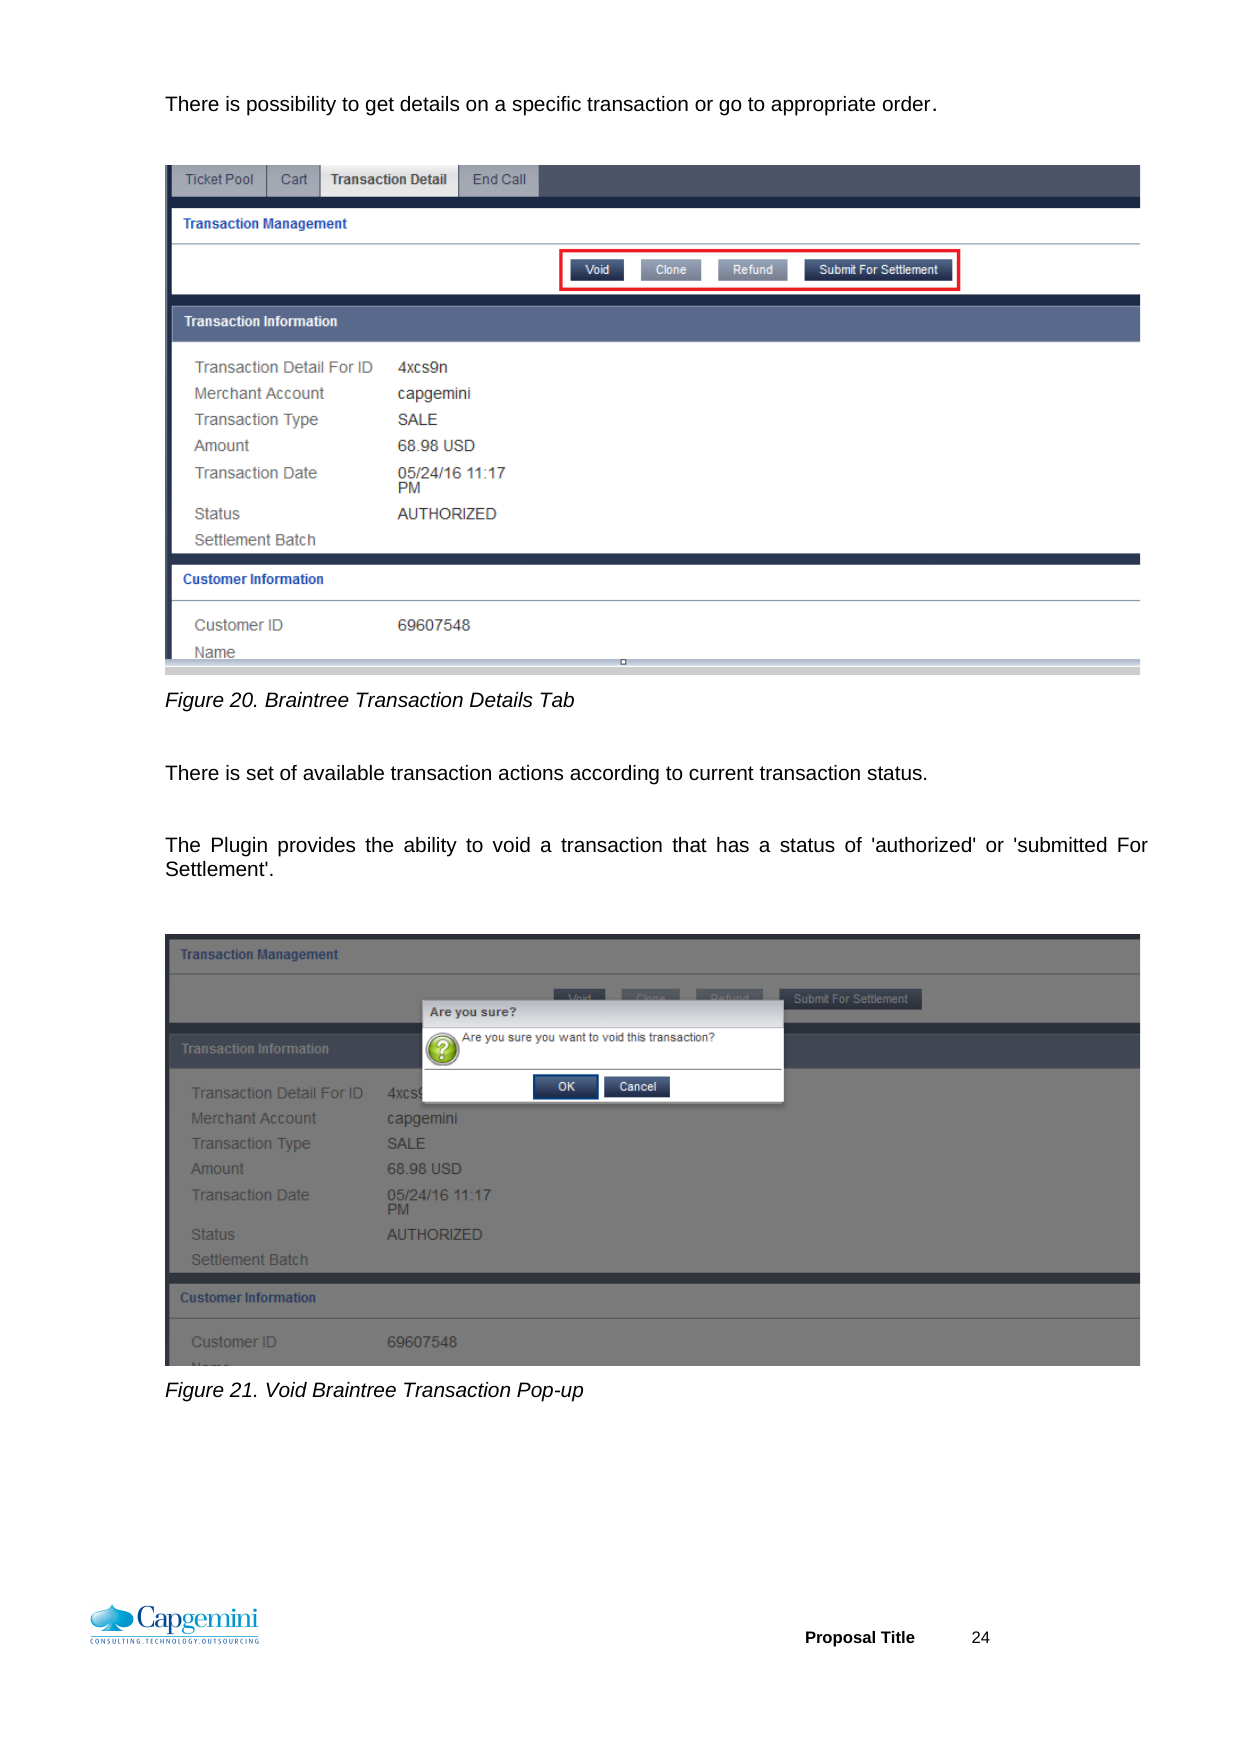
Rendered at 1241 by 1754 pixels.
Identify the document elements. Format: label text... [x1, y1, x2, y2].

picture [165, 934, 1141, 1366]
list Figure 21. Void Braintree Transaction Pop-up [165, 1378, 1150, 1402]
list Figure 20. Braintree Transaction Details Tab [165, 687, 1150, 711]
list The Plugin provides the ability to void a transaction that has a status of 'authorized' or 'submitted For Settlement'. [165, 833, 1150, 881]
list There is set of available transaction actions according to current transaction status. [165, 760, 1150, 784]
picture [90, 1604, 259, 1644]
picture [165, 165, 1141, 675]
list There is possibility to get details on a specific transaction or go to appropriate order. [165, 90, 1150, 116]
